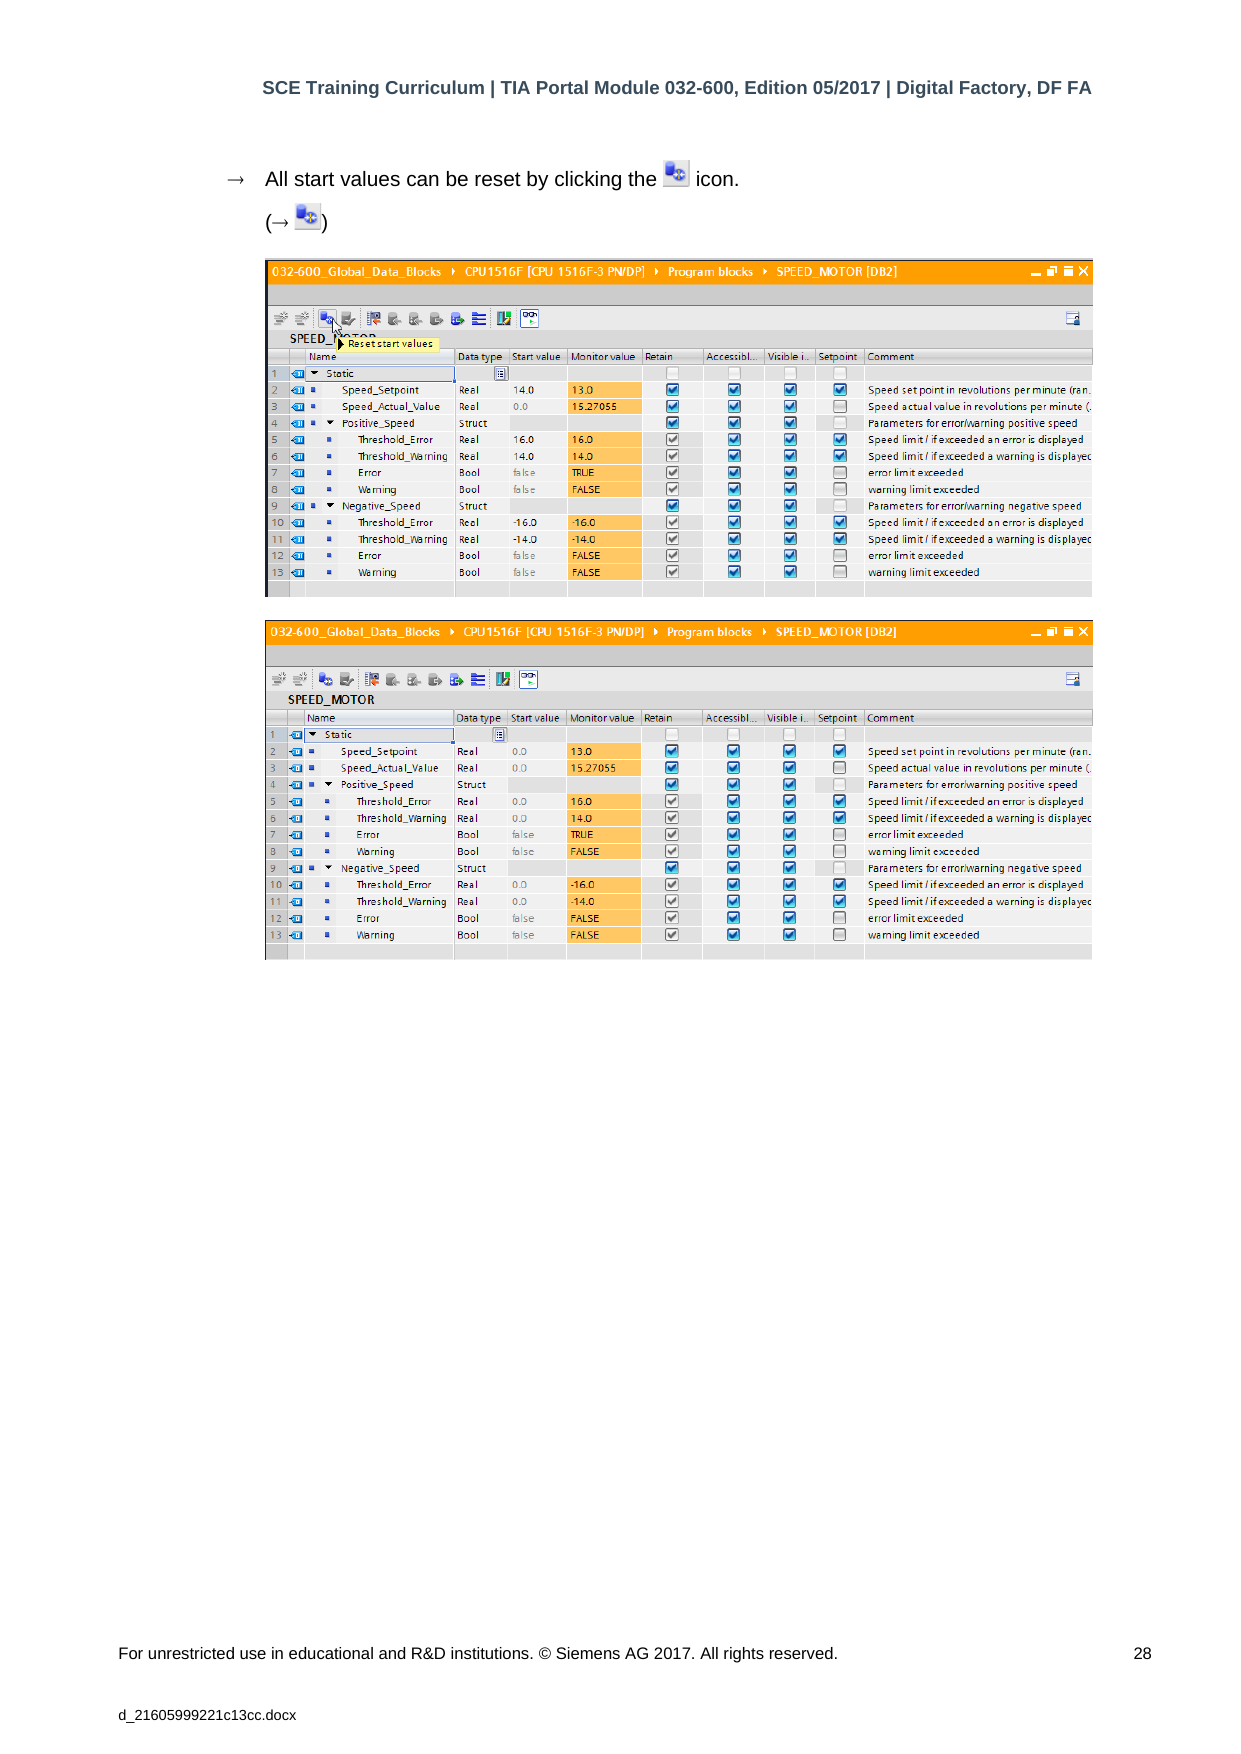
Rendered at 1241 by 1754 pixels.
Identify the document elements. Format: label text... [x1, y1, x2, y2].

picture [294, 203, 322, 230]
picture [265, 258, 1093, 597]
picture [663, 160, 690, 187]
text All start values can be reset by clicking the icon. ( ) [227, 160, 1092, 234]
picture [265, 620, 1093, 960]
